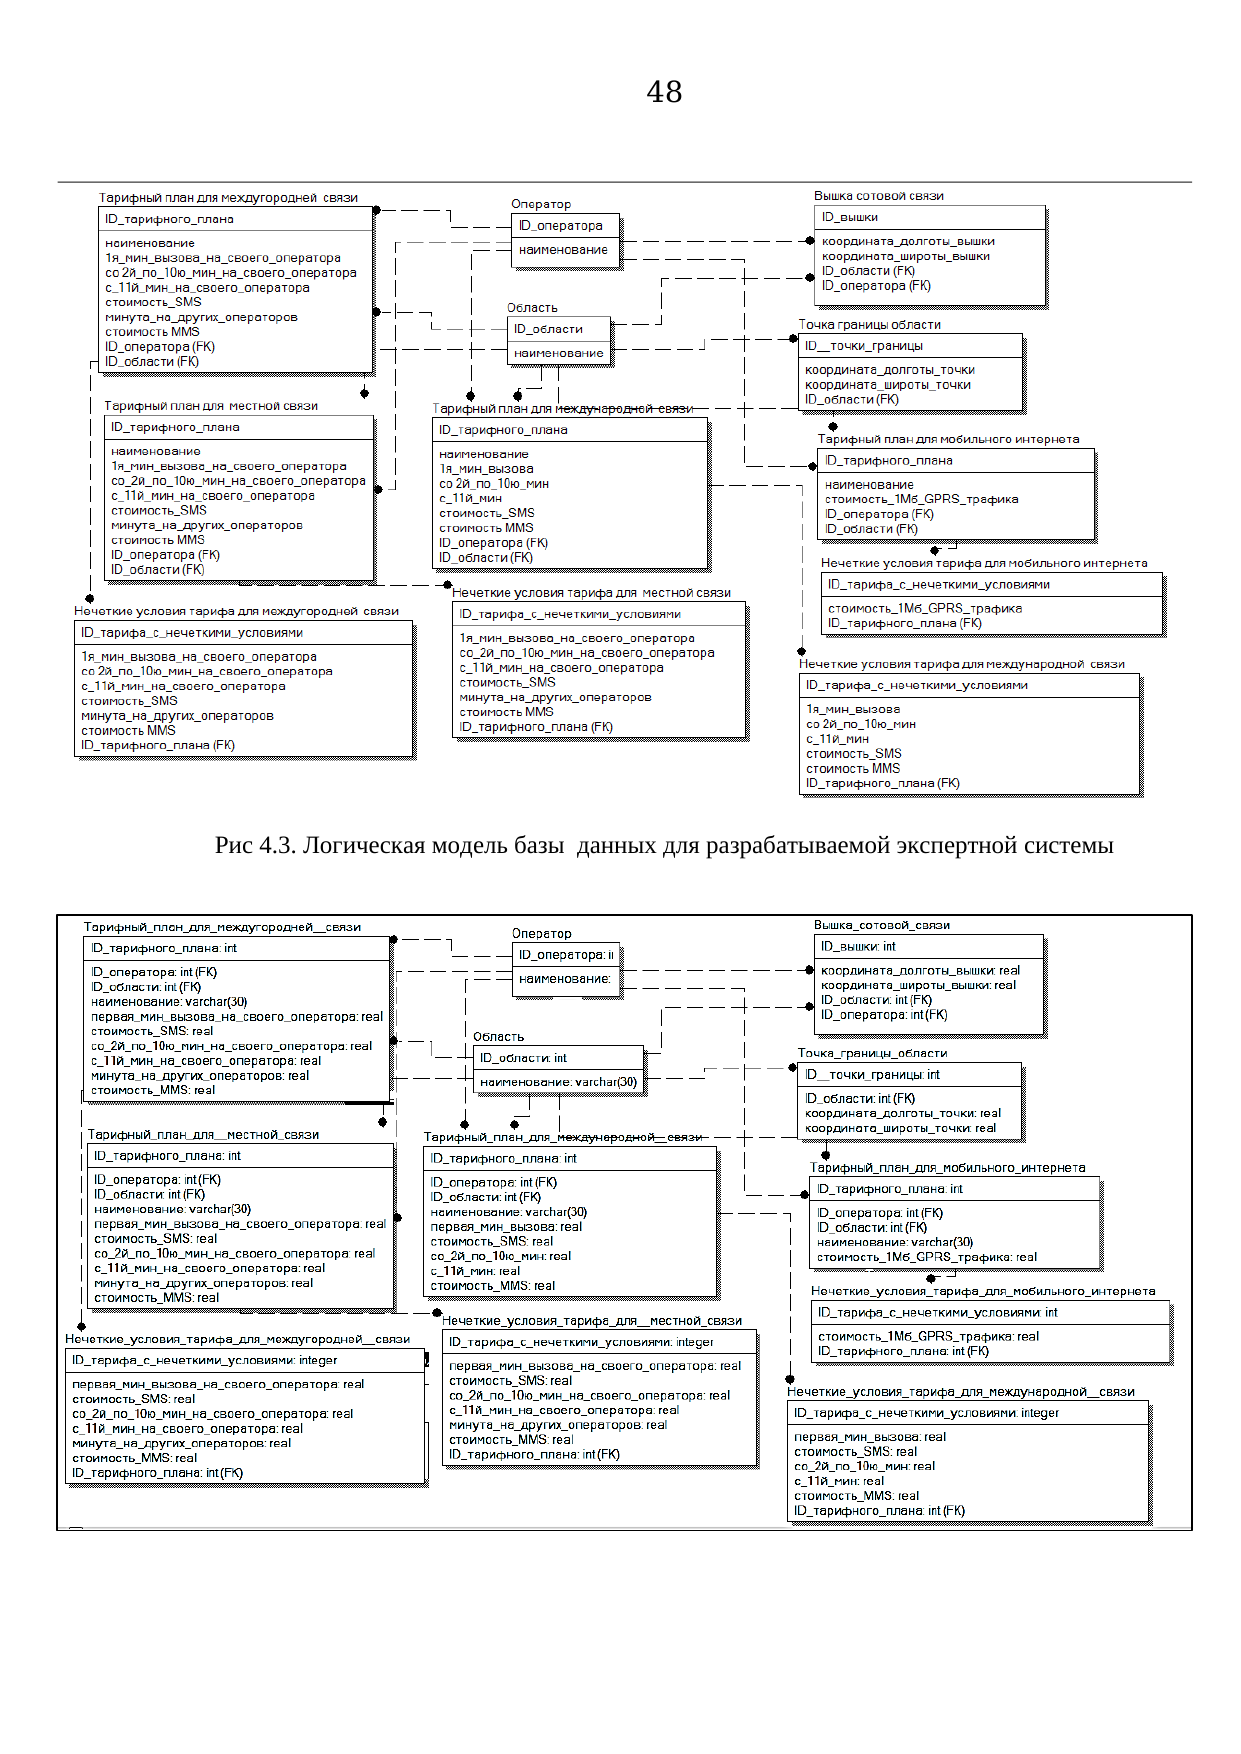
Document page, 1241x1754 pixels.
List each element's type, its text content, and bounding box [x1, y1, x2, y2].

text Рис 4.3. Логическая модель базы данных для разрабатываемой экспертной системы [148, 830, 1181, 859]
picture [57, 181, 1193, 798]
picture [58, 916, 1191, 1529]
